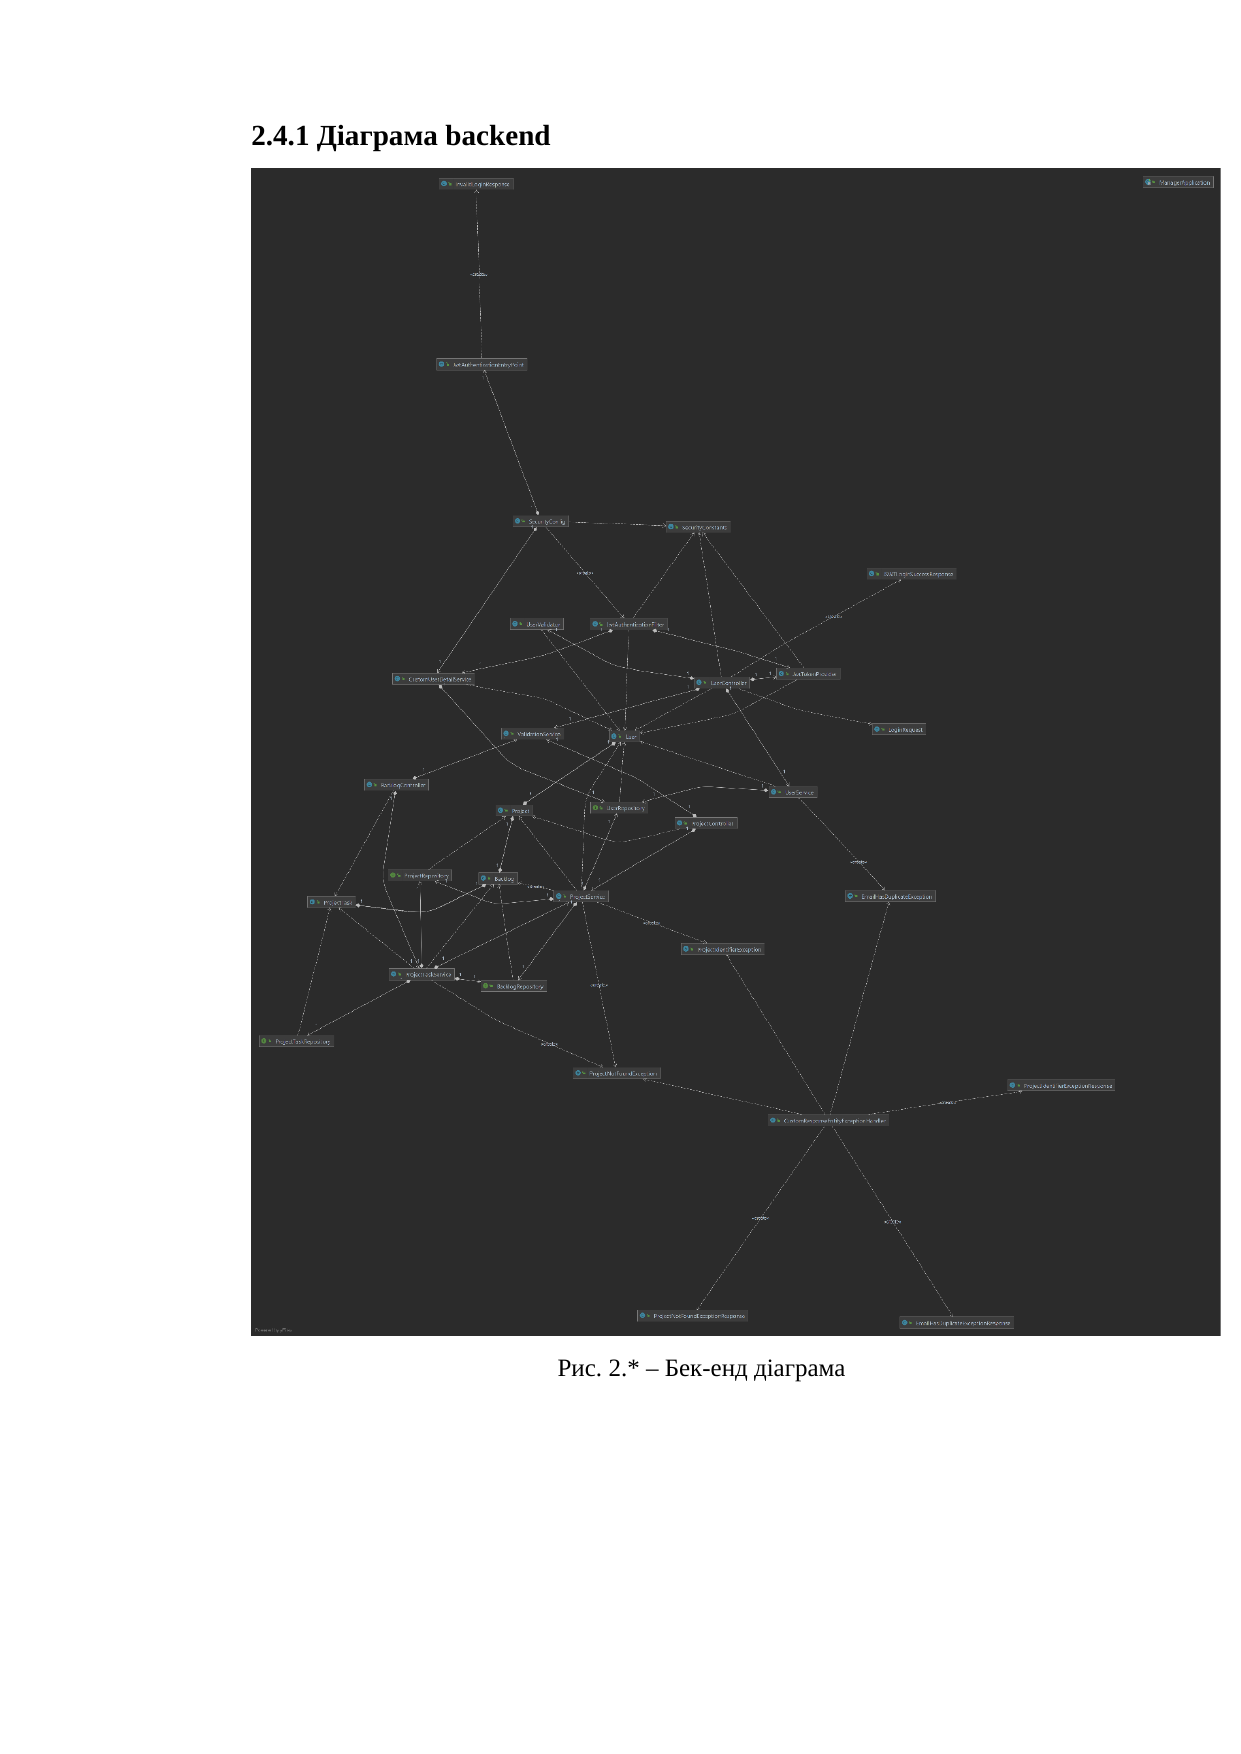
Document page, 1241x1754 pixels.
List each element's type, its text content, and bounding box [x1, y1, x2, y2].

text Рис. 2.* – Бек-енд діаграма [177, 1353, 1152, 1381]
subtitle 2.4.1 Діаграма backend [177, 118, 1152, 152]
picture [251, 168, 1221, 1336]
